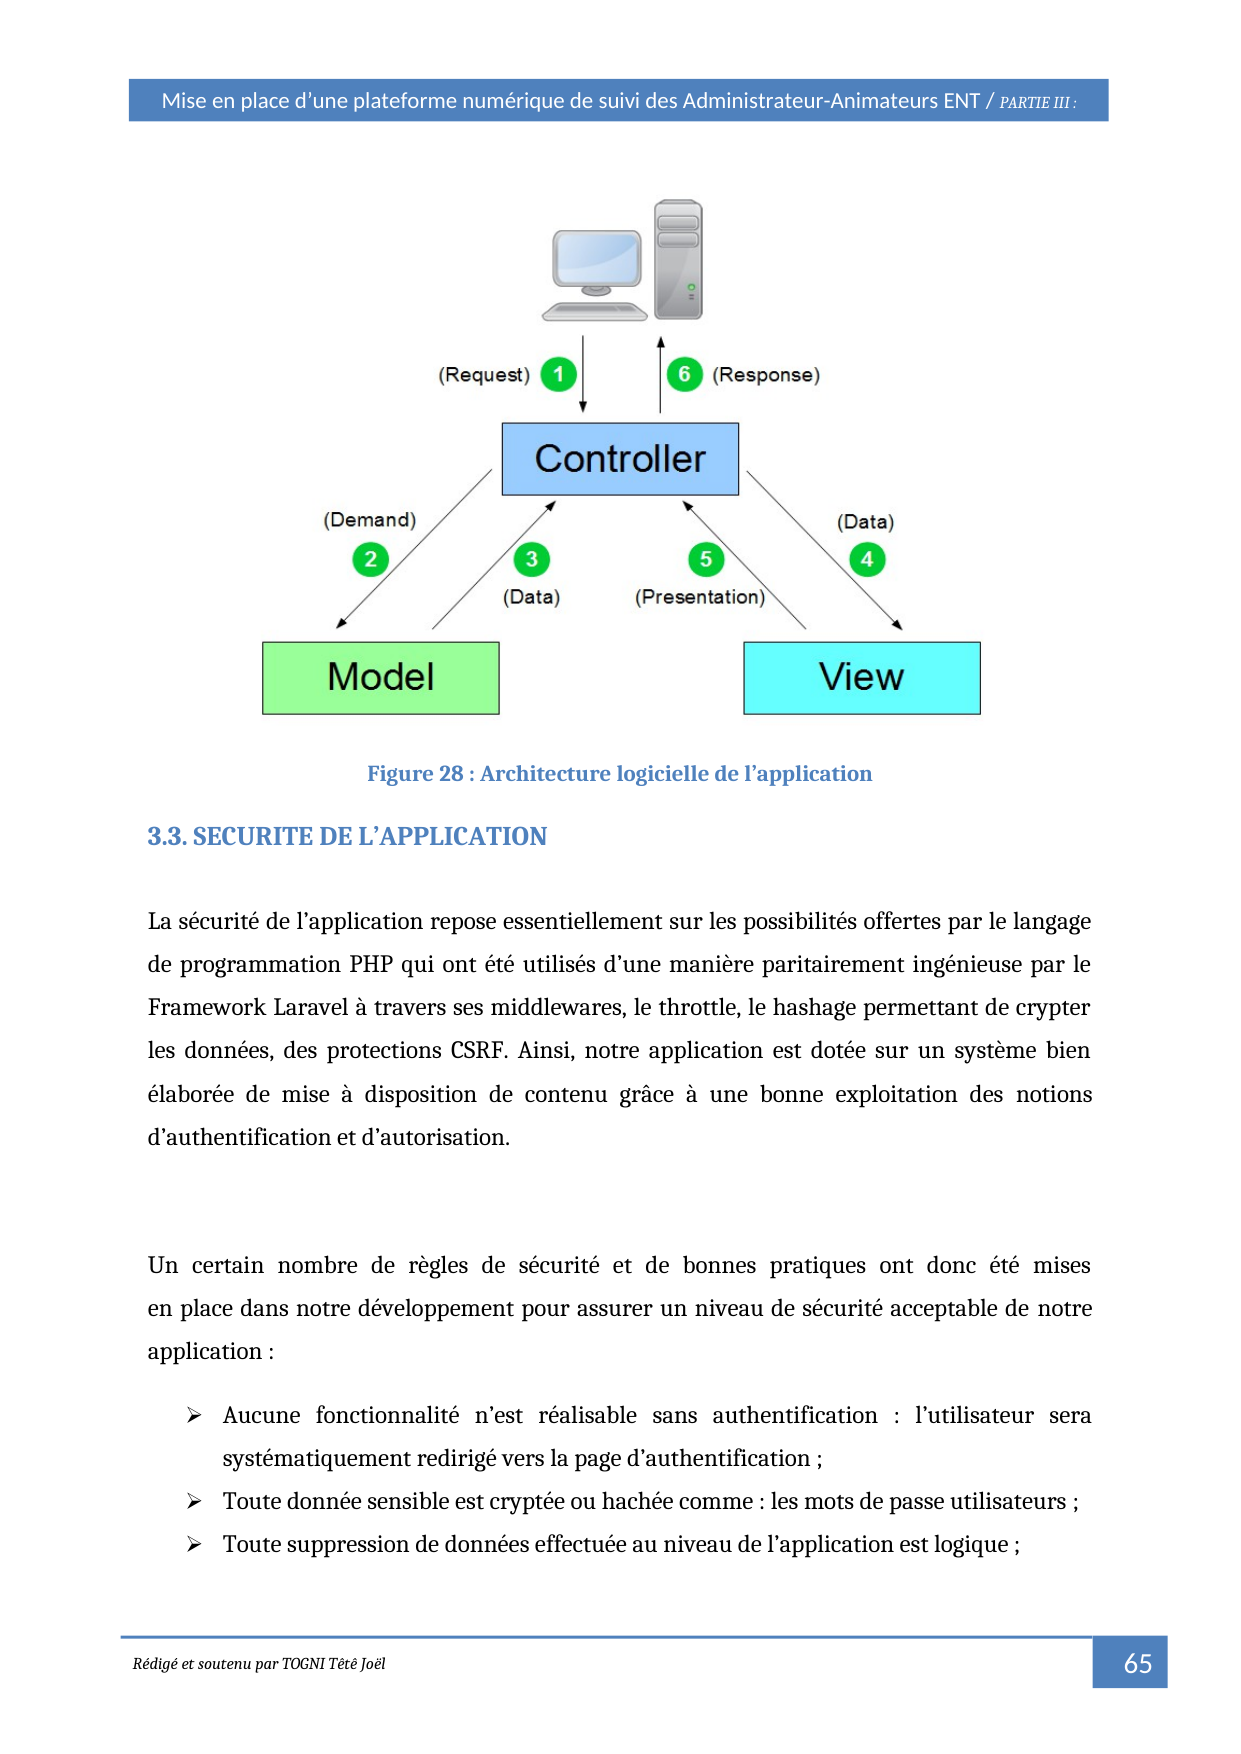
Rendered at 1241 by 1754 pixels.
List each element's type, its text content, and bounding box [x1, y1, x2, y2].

list Aucune fonctionnalité n’est réalisable sans authentification : l’utilisateur sera systématiquement redirigé vers la page d’authentification ; [185, 1401, 1092, 1473]
subtitle 3.3. SECURITE DE L’APPLICATION [148, 821, 1092, 852]
list Toute suppression de données effectuée au niveau de l’application est logique ; [185, 1530, 1092, 1559]
text Un certain nombre de règles de sécurité et de bonnes pratiques ont donc été mises en place dans notre développement pour assurer un niveau de sécurité acceptable de notre application : [148, 1251, 1092, 1366]
text La sécurité de l’application repose essentiellement sur les possibilités offertes par le langage de programmation PHP qui ont été utilisés d’une manière paritairement ingénieuse par le Framework Laravel à travers ses middlewares, le throttle, le hashage permettant de crypter les données, des protections CSRF. Ainsi, notre application est dotée sur un système bien élaborée de mise à disposition de contenu grâce à une bonne exploitation des notions d’authentification et d’autorisation. [148, 907, 1092, 1151]
list Toute donnée sensible est cryptée ou hachée comme : les mots de passe utilisateurs ; [185, 1487, 1092, 1516]
text Figure 28 : Architecture logicielle de l’application [148, 761, 1092, 787]
picture [244, 187, 996, 726]
